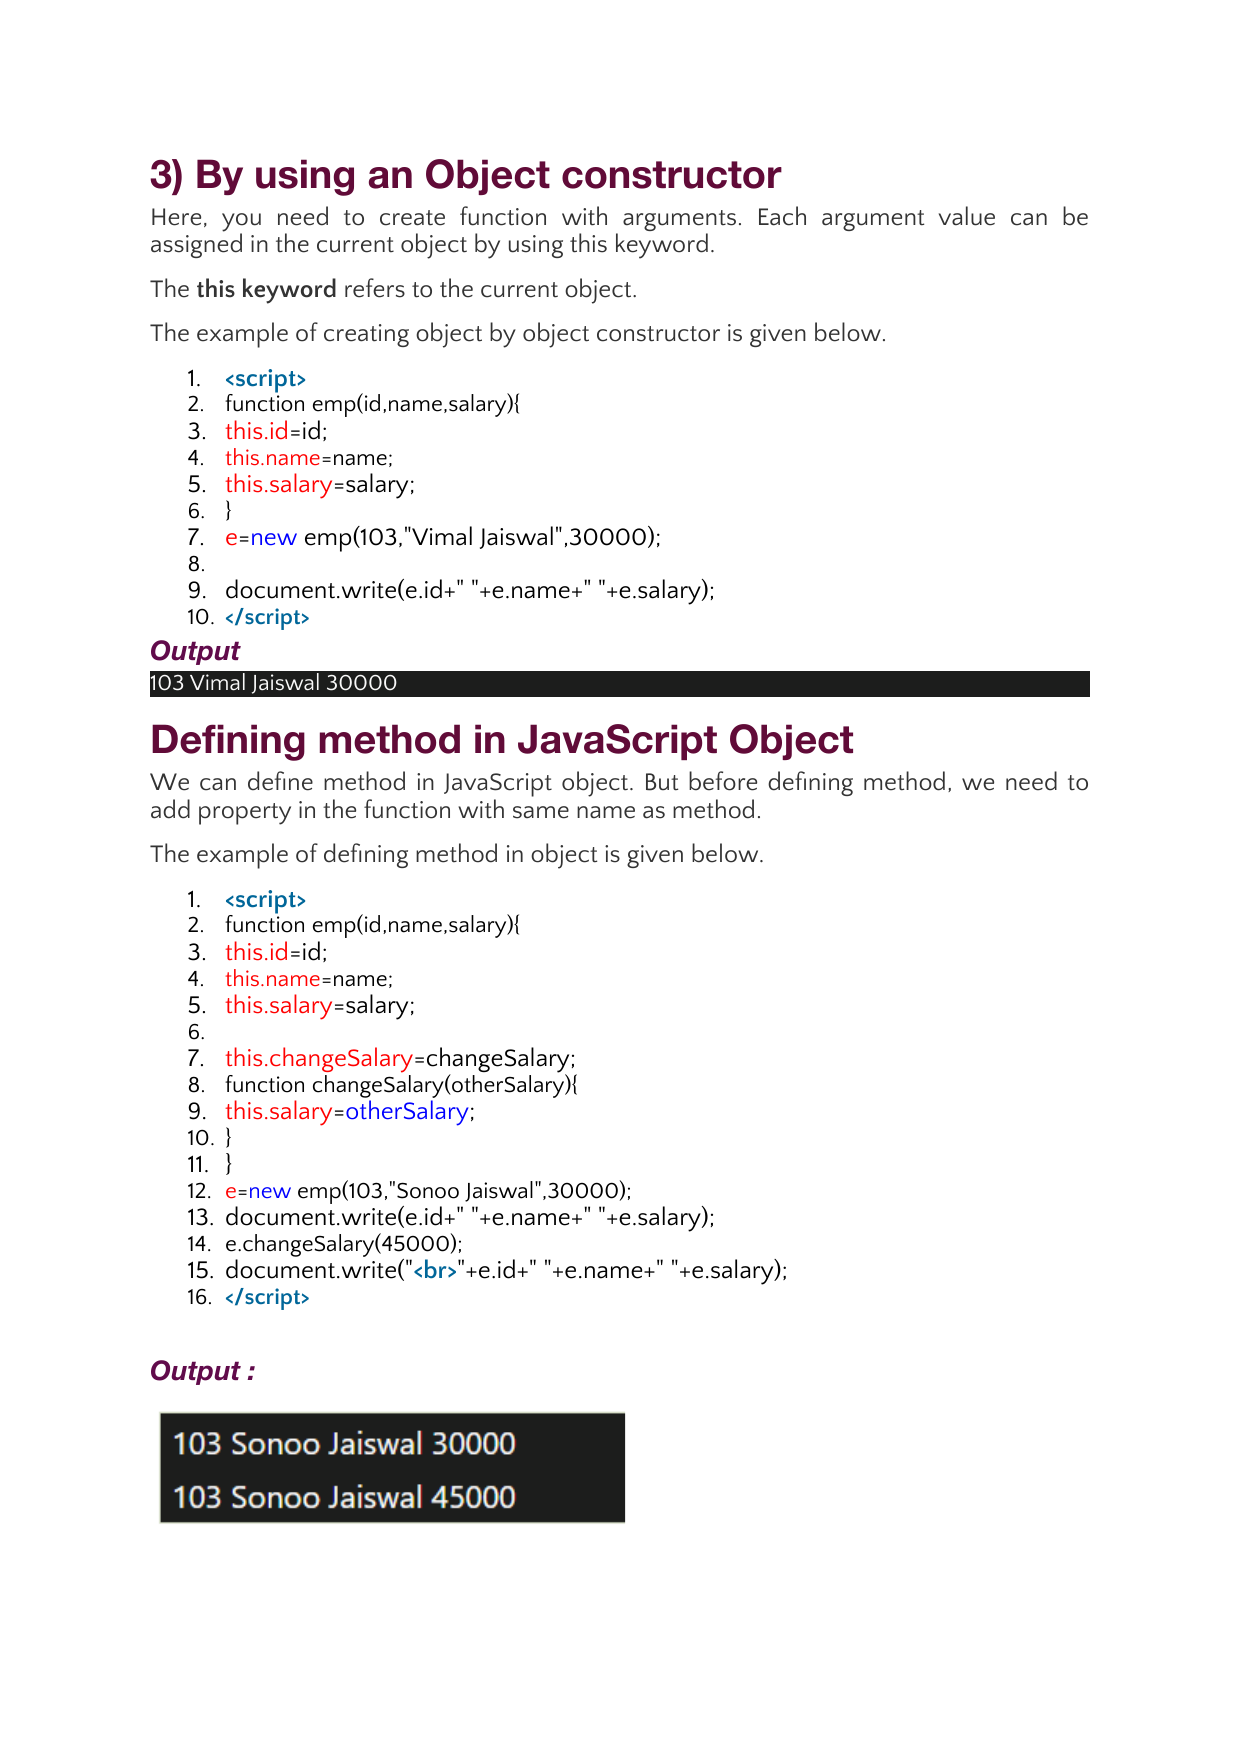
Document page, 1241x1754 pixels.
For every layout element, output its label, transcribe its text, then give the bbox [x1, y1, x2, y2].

list this.salary=otherSalary; [187, 1098, 1090, 1126]
text 103 Vimal Jaiswal 30000 [150, 671, 1090, 697]
list } [187, 1151, 1090, 1179]
text The this keyword refers to the current object. [150, 276, 1090, 304]
list } [187, 499, 1090, 524]
list function emp(id,name,salary){ [187, 913, 1090, 939]
list e.changeSalary(45000); [187, 1232, 1090, 1258]
picture [150, 1390, 625, 1543]
list <script> [187, 365, 1090, 392]
list this.name=name; [187, 967, 1090, 992]
subtitle Output : [150, 1354, 1090, 1388]
list function emp(id,name,salary){ [187, 392, 1090, 418]
text We can define method in JavaScript object. But before defining method, we need to add property in the function with same name as method. [150, 769, 1090, 825]
subtitle 3) By using an Object constructor [150, 150, 1090, 200]
text The example of creating object by object constructor is given below. [150, 320, 1090, 348]
list this.id=id; [187, 418, 1090, 446]
list this.salary=salary; [187, 992, 1090, 1020]
list <script> [187, 886, 1090, 913]
list this.changeSalary=changeSalary; [187, 1045, 1090, 1073]
text The example of defining method in object is given below. [150, 841, 1090, 869]
list this.name=name; [187, 446, 1090, 471]
list this.id=id; [187, 939, 1090, 967]
list document.write("<br>"+e.id+" "+e.name+" "+e.salary); [187, 1258, 1090, 1285]
list function changeSalary(otherSalary){ [187, 1073, 1090, 1098]
list this.salary=salary; [187, 471, 1090, 499]
list document.write(e.id+" "+e.name+" "+e.salary); [187, 577, 1090, 605]
text Here, you need to create function with arguments. Each argument value can be assigned in the current object by using this keyword. [150, 204, 1090, 259]
subtitle Output [150, 634, 1090, 669]
list e=new emp(103,"Vimal Jaiswal",30000); [187, 524, 1090, 552]
subtitle Defining method in JavaScript Object [150, 715, 1090, 765]
list </script> [187, 1285, 1090, 1311]
list e=new emp(103,"Sonoo Jaiswal",30000); [187, 1179, 1090, 1204]
list } [187, 1126, 1090, 1151]
list </script> [187, 605, 1090, 630]
list document.write(e.id+" "+e.name+" "+e.salary); [187, 1204, 1090, 1232]
